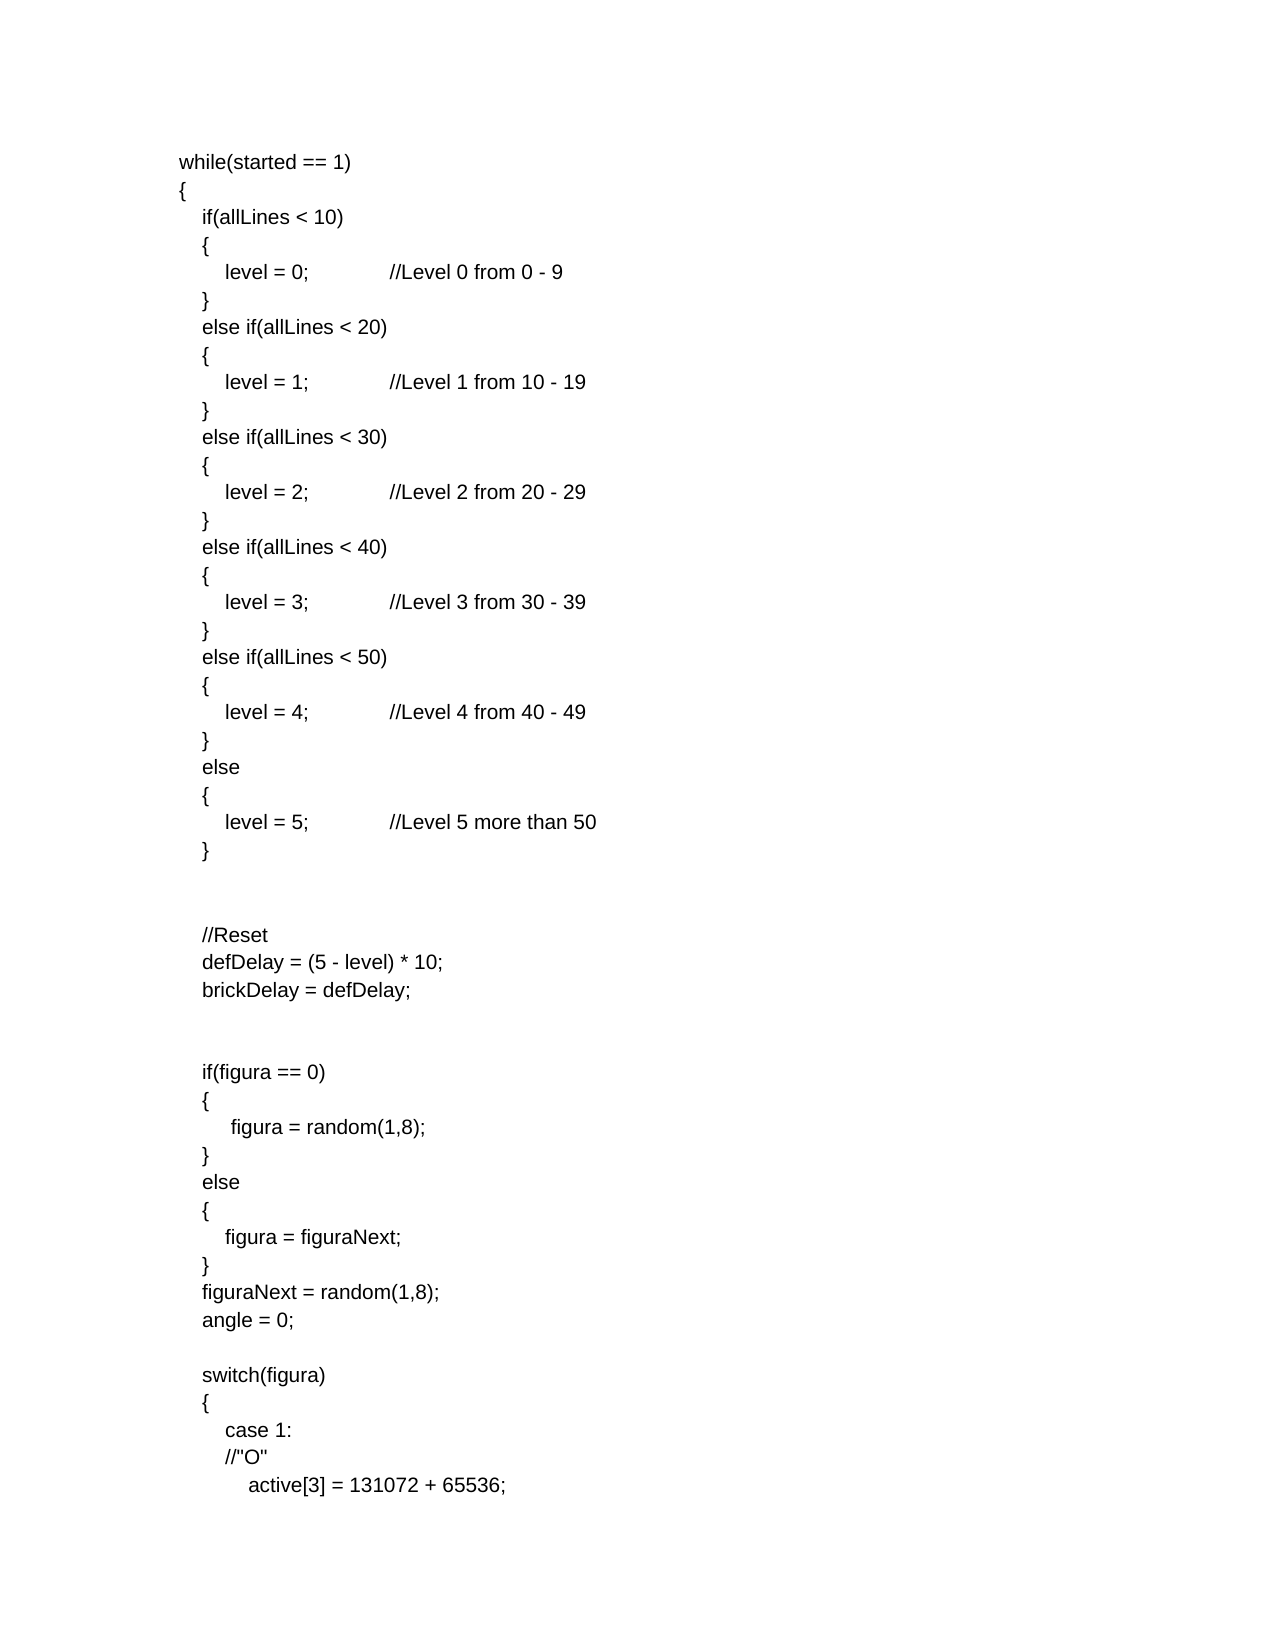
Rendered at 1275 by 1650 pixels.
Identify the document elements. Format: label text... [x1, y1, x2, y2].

text active[3] = 131072 + 65536; [150, 1473, 1125, 1497]
text { [150, 1198, 1125, 1222]
text while(started == 1) [150, 150, 1125, 174]
text } [150, 1253, 1125, 1277]
text { [150, 782, 1125, 806]
text else [150, 1170, 1125, 1194]
text level = 2; //Level 2 from 20 - 29 [150, 480, 1125, 504]
text { [150, 562, 1125, 586]
text level = 1; //Level 1 from 10 - 19 [150, 370, 1125, 394]
text } [150, 287, 1125, 311]
text figura = figuraNext; [150, 1225, 1125, 1249]
text { [150, 1088, 1125, 1112]
text else if(allLines < 20) [150, 315, 1125, 339]
text { [150, 232, 1125, 256]
text } [150, 617, 1125, 641]
text figura = random(1,8); [150, 1115, 1125, 1139]
text else if(allLines < 30) [150, 425, 1125, 449]
text { [150, 672, 1125, 696]
text if(figura == 0) [150, 1060, 1125, 1084]
text case 1: [150, 1418, 1125, 1442]
text } [150, 727, 1125, 751]
text defDelay = (5 - level) * 10; [150, 950, 1125, 974]
text if(allLines < 10) [150, 205, 1125, 229]
text { [150, 177, 1125, 201]
text } [150, 1143, 1125, 1167]
text else if(allLines < 40) [150, 535, 1125, 559]
text { [150, 342, 1125, 366]
text brickDelay = defDelay; [150, 978, 1125, 1002]
text { [150, 452, 1125, 476]
text switch(figura) [150, 1363, 1125, 1387]
text { [150, 1390, 1125, 1414]
text } [150, 837, 1125, 861]
text level = 5; //Level 5 more than 50 [150, 810, 1125, 834]
text } [150, 507, 1125, 531]
text level = 4; //Level 4 from 40 - 49 [150, 700, 1125, 724]
text level = 0; //Level 0 from 0 - 9 [150, 260, 1125, 284]
text figuraNext = random(1,8); [150, 1280, 1125, 1304]
text //"O" [150, 1445, 1125, 1469]
text level = 3; //Level 3 from 30 - 39 [150, 590, 1125, 614]
text else if(allLines < 50) [150, 645, 1125, 669]
text //Reset [150, 923, 1125, 947]
text else [150, 755, 1125, 779]
text } [150, 397, 1125, 421]
text angle = 0; [150, 1308, 1125, 1332]
